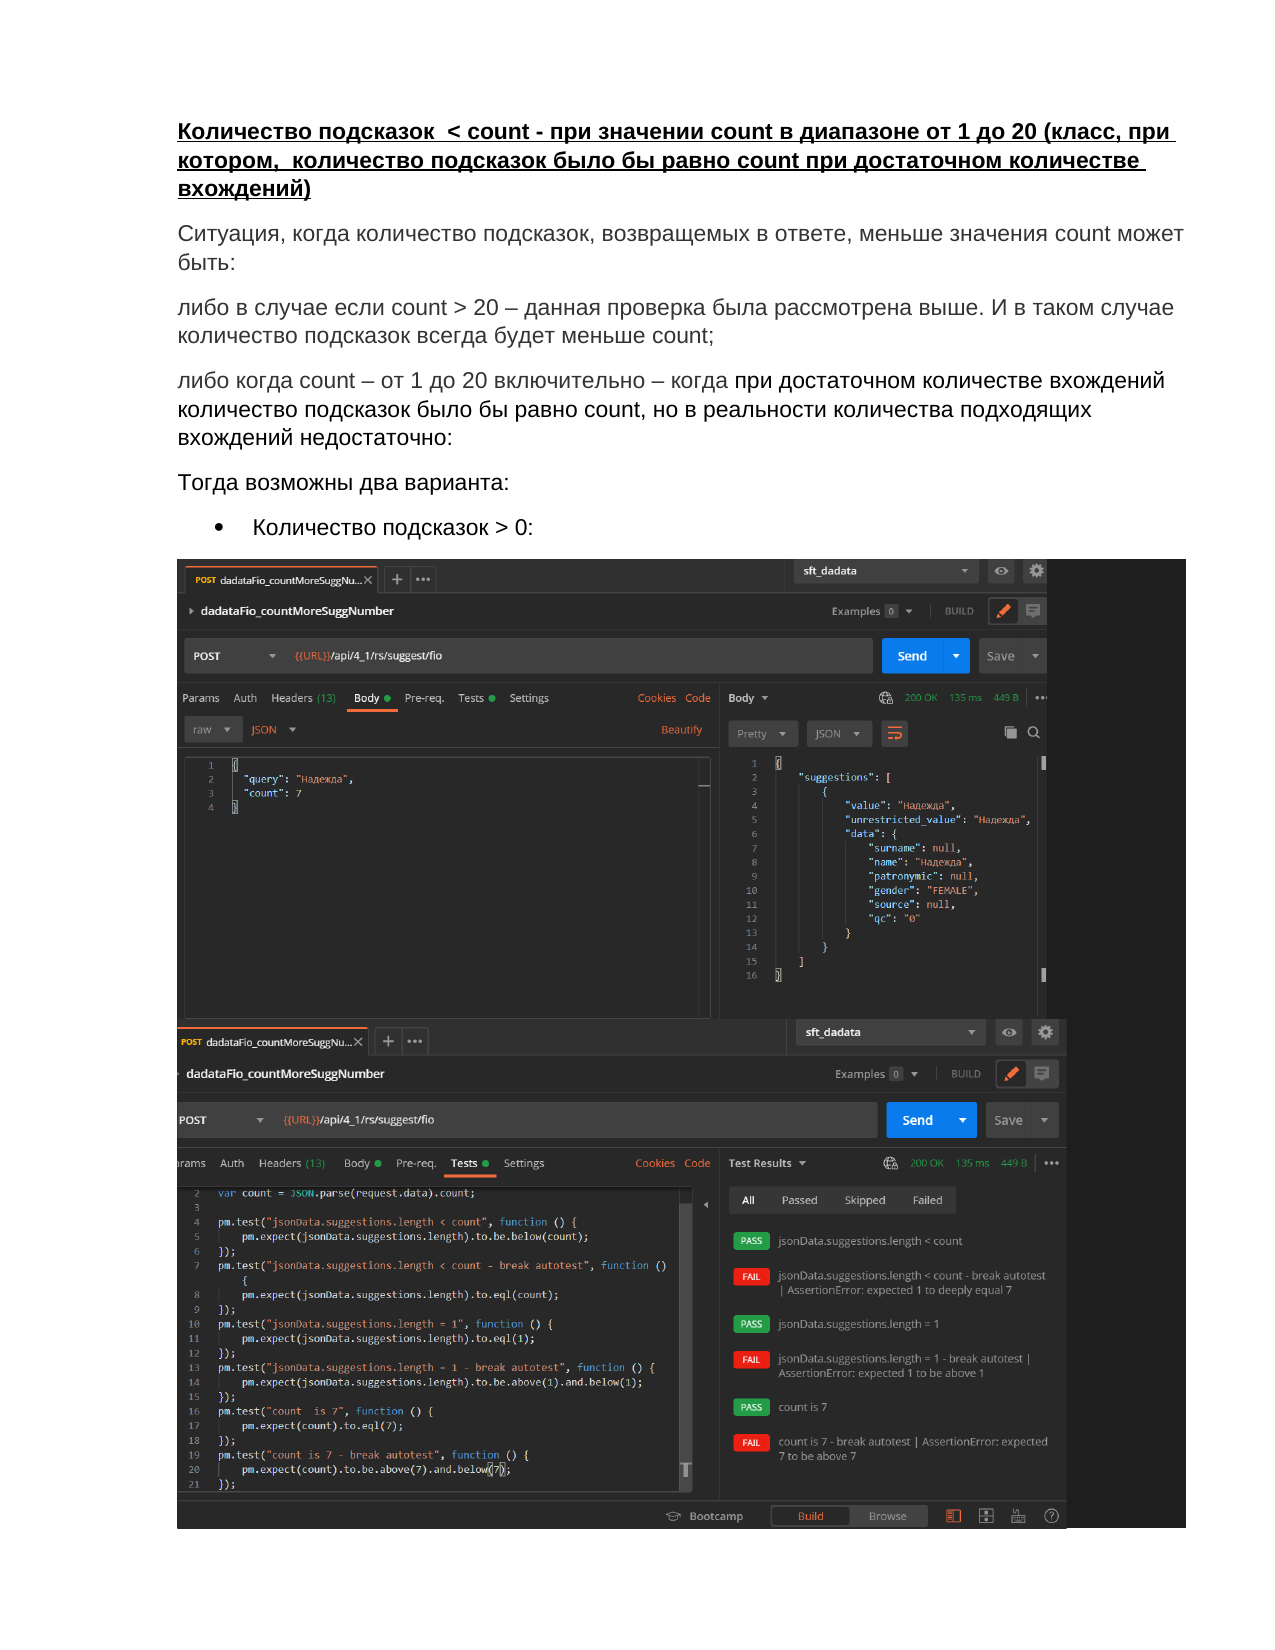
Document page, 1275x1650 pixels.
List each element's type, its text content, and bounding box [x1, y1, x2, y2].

text либо в случае если count > 20 – данная проверка была рассмотрена выше. И в таком случае количество подсказок всегда будет меньше count; [177, 294, 1186, 348]
text Ситуация, когда количество подсказок, возвращемых в ответе, меньше значения count может быть: [177, 220, 1186, 275]
list Количество подсказок > 0: [215, 514, 1186, 541]
text либо когда count – от 1 до 20 включительно – когда при достаточном количестве вхождений количество подсказок было бы равно count, но в реальности количества подходящих вхождений недостаточно: [177, 367, 1186, 450]
picture [177, 559, 1067, 1529]
text Тогда возможны два варианта: [177, 469, 1186, 496]
text Количество подсказок < count - при значении count в диапазоне от 1 до 20 (класс, при котором, количество подсказок было бы равно count при достаточном количестве вхождений) [177, 118, 1186, 201]
